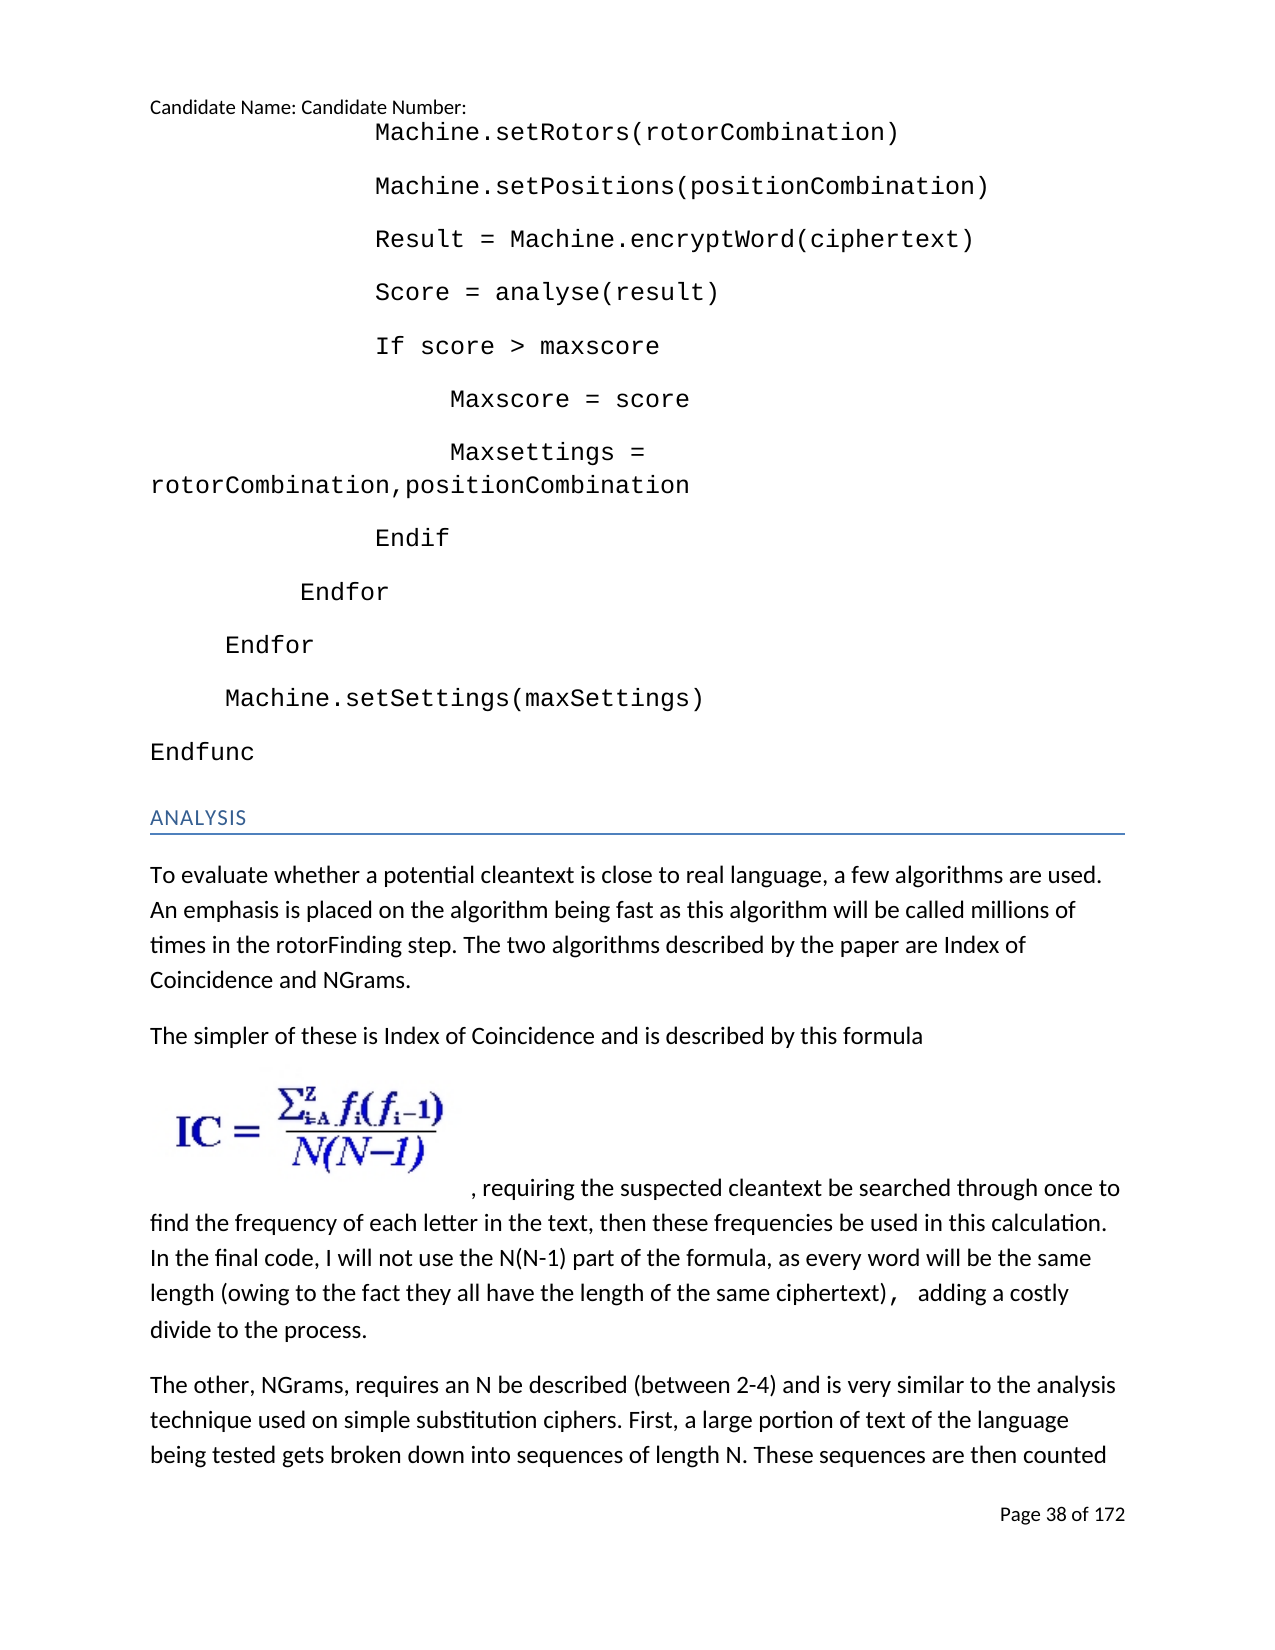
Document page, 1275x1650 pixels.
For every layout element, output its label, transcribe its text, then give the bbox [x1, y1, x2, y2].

picture [150, 1054, 471, 1197]
text Machine.setRotors(rotorCombination) [150, 120, 1125, 148]
text Machine.setPositions(positionCombination) [150, 173, 1125, 202]
text The simpler of these is Index of Coincidence and is described by this formula , requiring the suspected cleantext be searched through once to find the frequency of each letter in the text, then these frequencies be used in this calculation. In the final code, I will not use the N(N-1) part of the formula, as every word will be the same length (owing to the fact they all have the length of the same ciphertext), adding a costly divide to the process. [150, 1020, 1125, 1344]
text Endif [150, 526, 1125, 554]
subtitle Analysis [150, 803, 1125, 833]
text Maxscore = score [150, 387, 1125, 415]
text Endfor [150, 632, 1125, 661]
text Score = analyse(result) [150, 280, 1125, 308]
text If score > maxscore [150, 333, 1125, 362]
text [150, 1370, 1125, 1470]
text Endfunc [150, 739, 1125, 767]
text Machine.setSettings(maxSettings) [150, 686, 1125, 714]
text To evaluate whether a potential cleantext is close to real language, a few algorithms are used. An emphasis is placed on the algorithm being fast as this algorithm will be called millions of times in the rotorFinding step. The two algorithms described by the paper are Index of Coincidence and NGrams. [150, 859, 1125, 995]
text Result = Machine.encryptWord(ciphertext) [150, 227, 1125, 255]
text Endfor [150, 579, 1125, 607]
text Maxsettings = rotorCombination,positionCombination [150, 440, 1125, 501]
